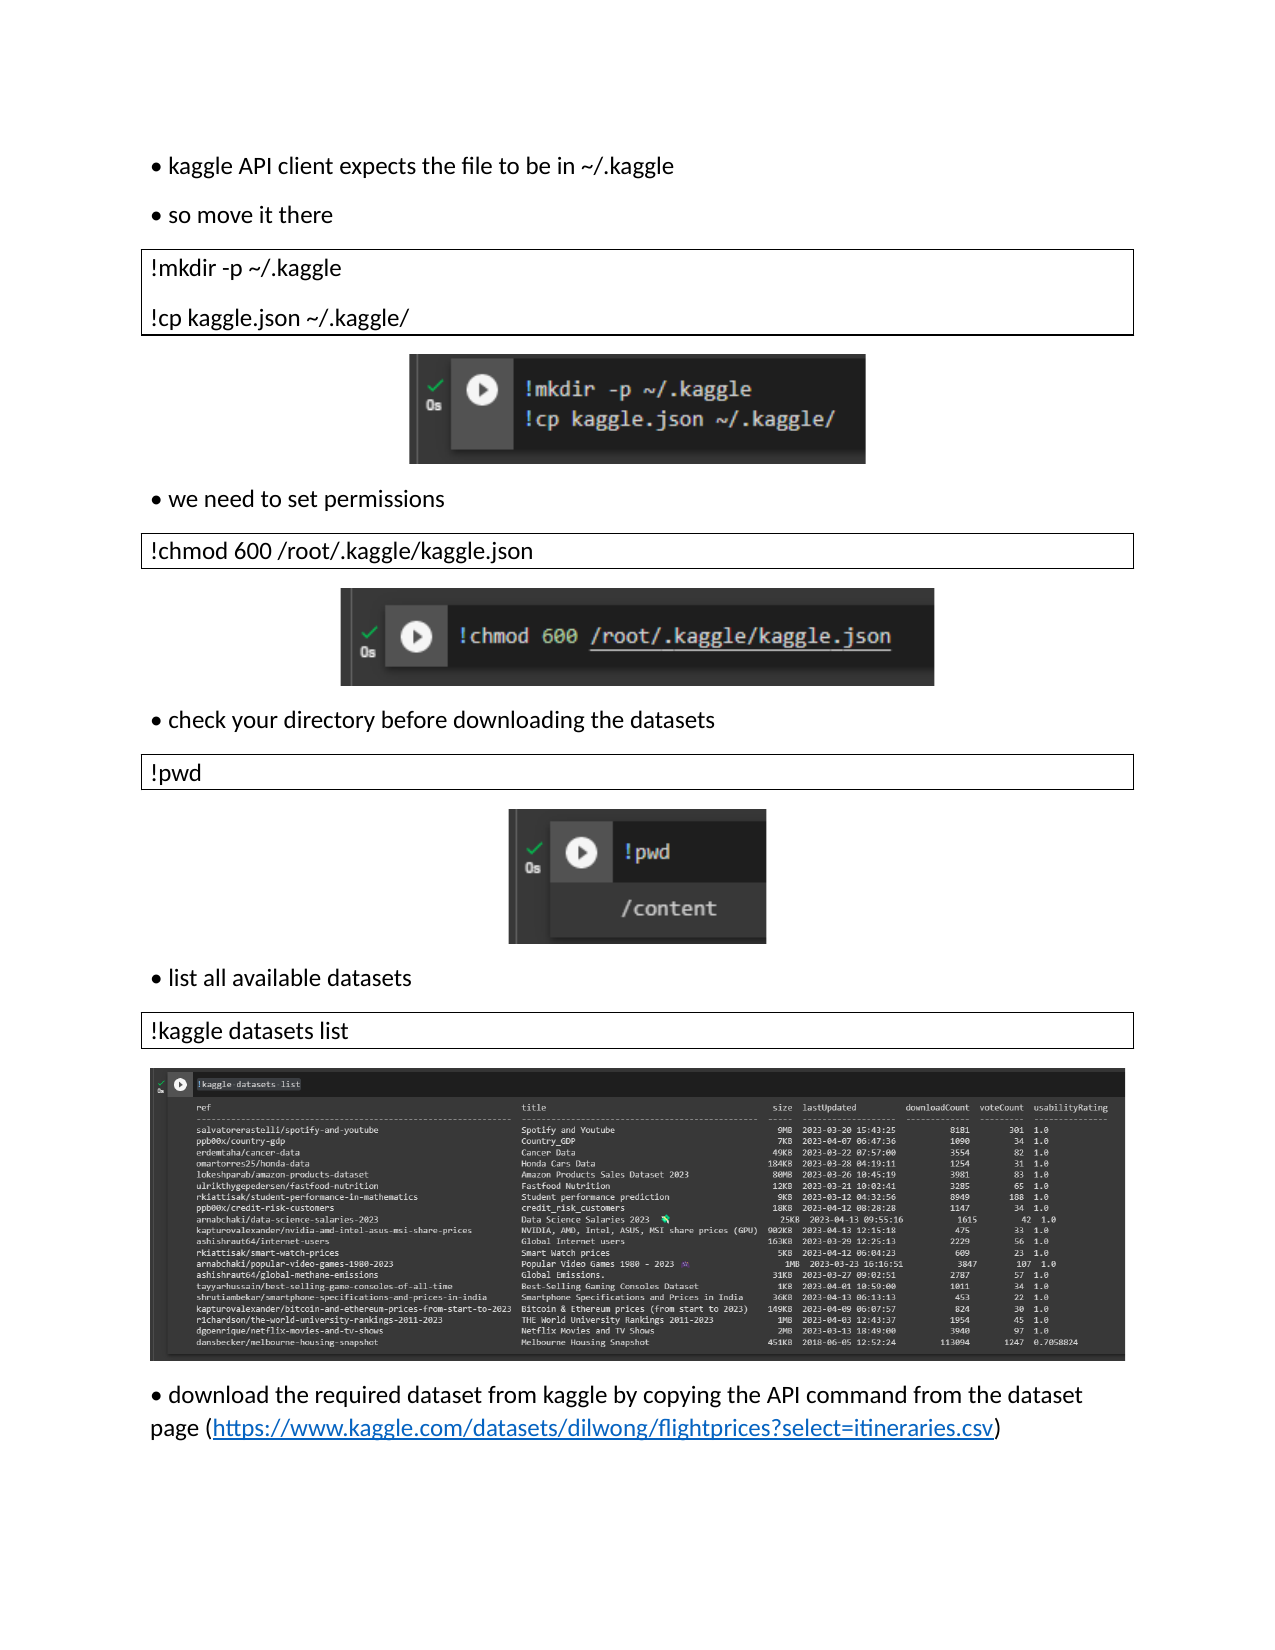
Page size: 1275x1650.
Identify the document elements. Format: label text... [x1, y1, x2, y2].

picture [150, 1068, 1125, 1361]
text !mkdir -p ~/.kaggle [142, 250, 1133, 283]
text • kaggle API client expects the file to be in ~/.kaggle [150, 150, 1125, 181]
text • so move it there [150, 199, 1125, 230]
text • check your directory before downloading the datasets [150, 704, 1125, 734]
text !kaggle datasets list [142, 1013, 1133, 1048]
text • list all available datasets [150, 963, 1125, 993]
text • we need to set permissions [150, 483, 1125, 513]
text • download the required dataset from kaggle by copying the API command from the dataset page (https://www.kaggle.com/datasets/dilwong/flightprices?select=itineraries.csv) [150, 1379, 1125, 1442]
picture [340, 588, 935, 686]
text !pwd [142, 755, 1133, 789]
text !chmod 600 /root/.kaggle/kaggle.json [142, 534, 1133, 568]
text !cp kaggle.json ~/.kaggle/ [142, 299, 1133, 334]
picture [409, 354, 866, 464]
picture [508, 809, 767, 944]
